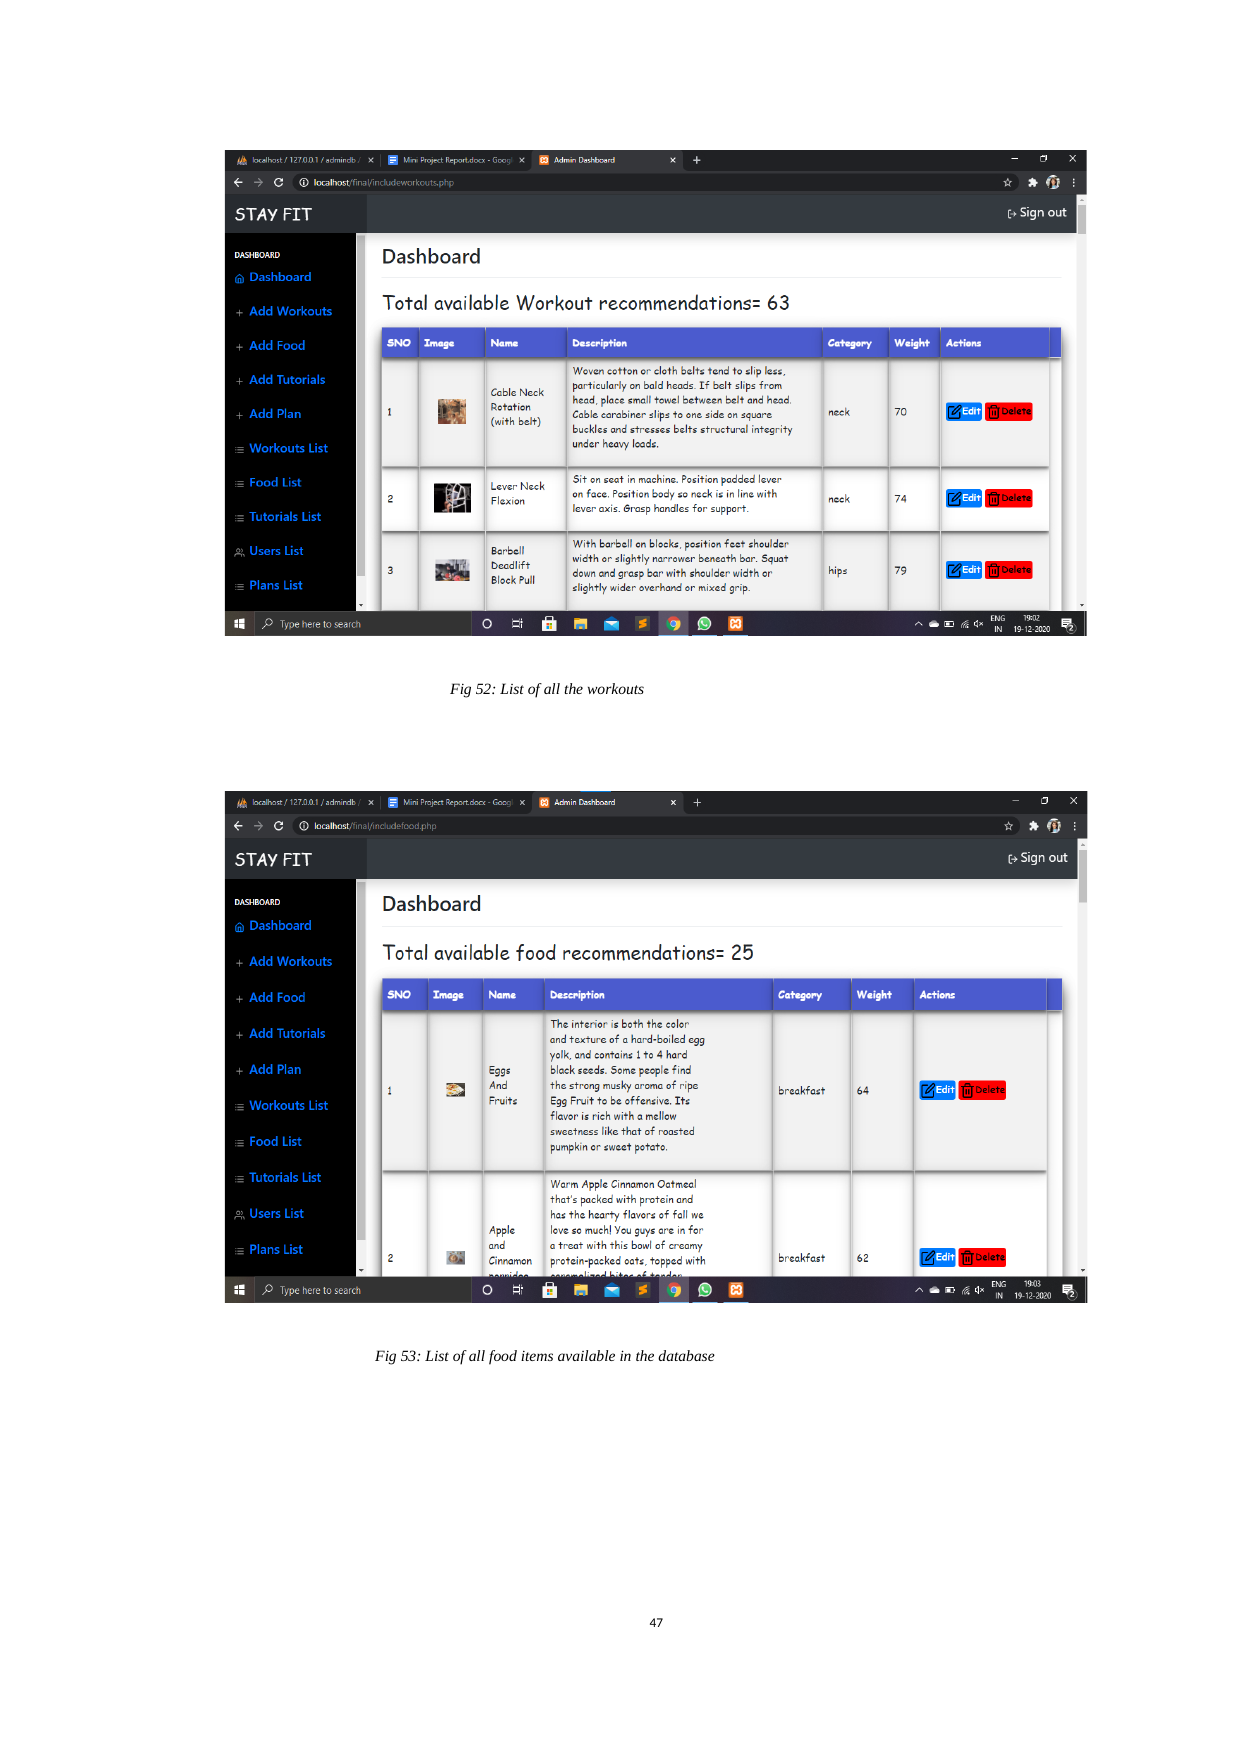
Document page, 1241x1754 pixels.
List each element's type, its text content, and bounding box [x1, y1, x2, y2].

picture [224, 791, 1088, 1303]
picture [224, 150, 1087, 636]
text Fig 52: List of all the workouts [225, 667, 1087, 698]
text Fig 53: List of all food items available in the database [225, 1333, 1087, 1364]
